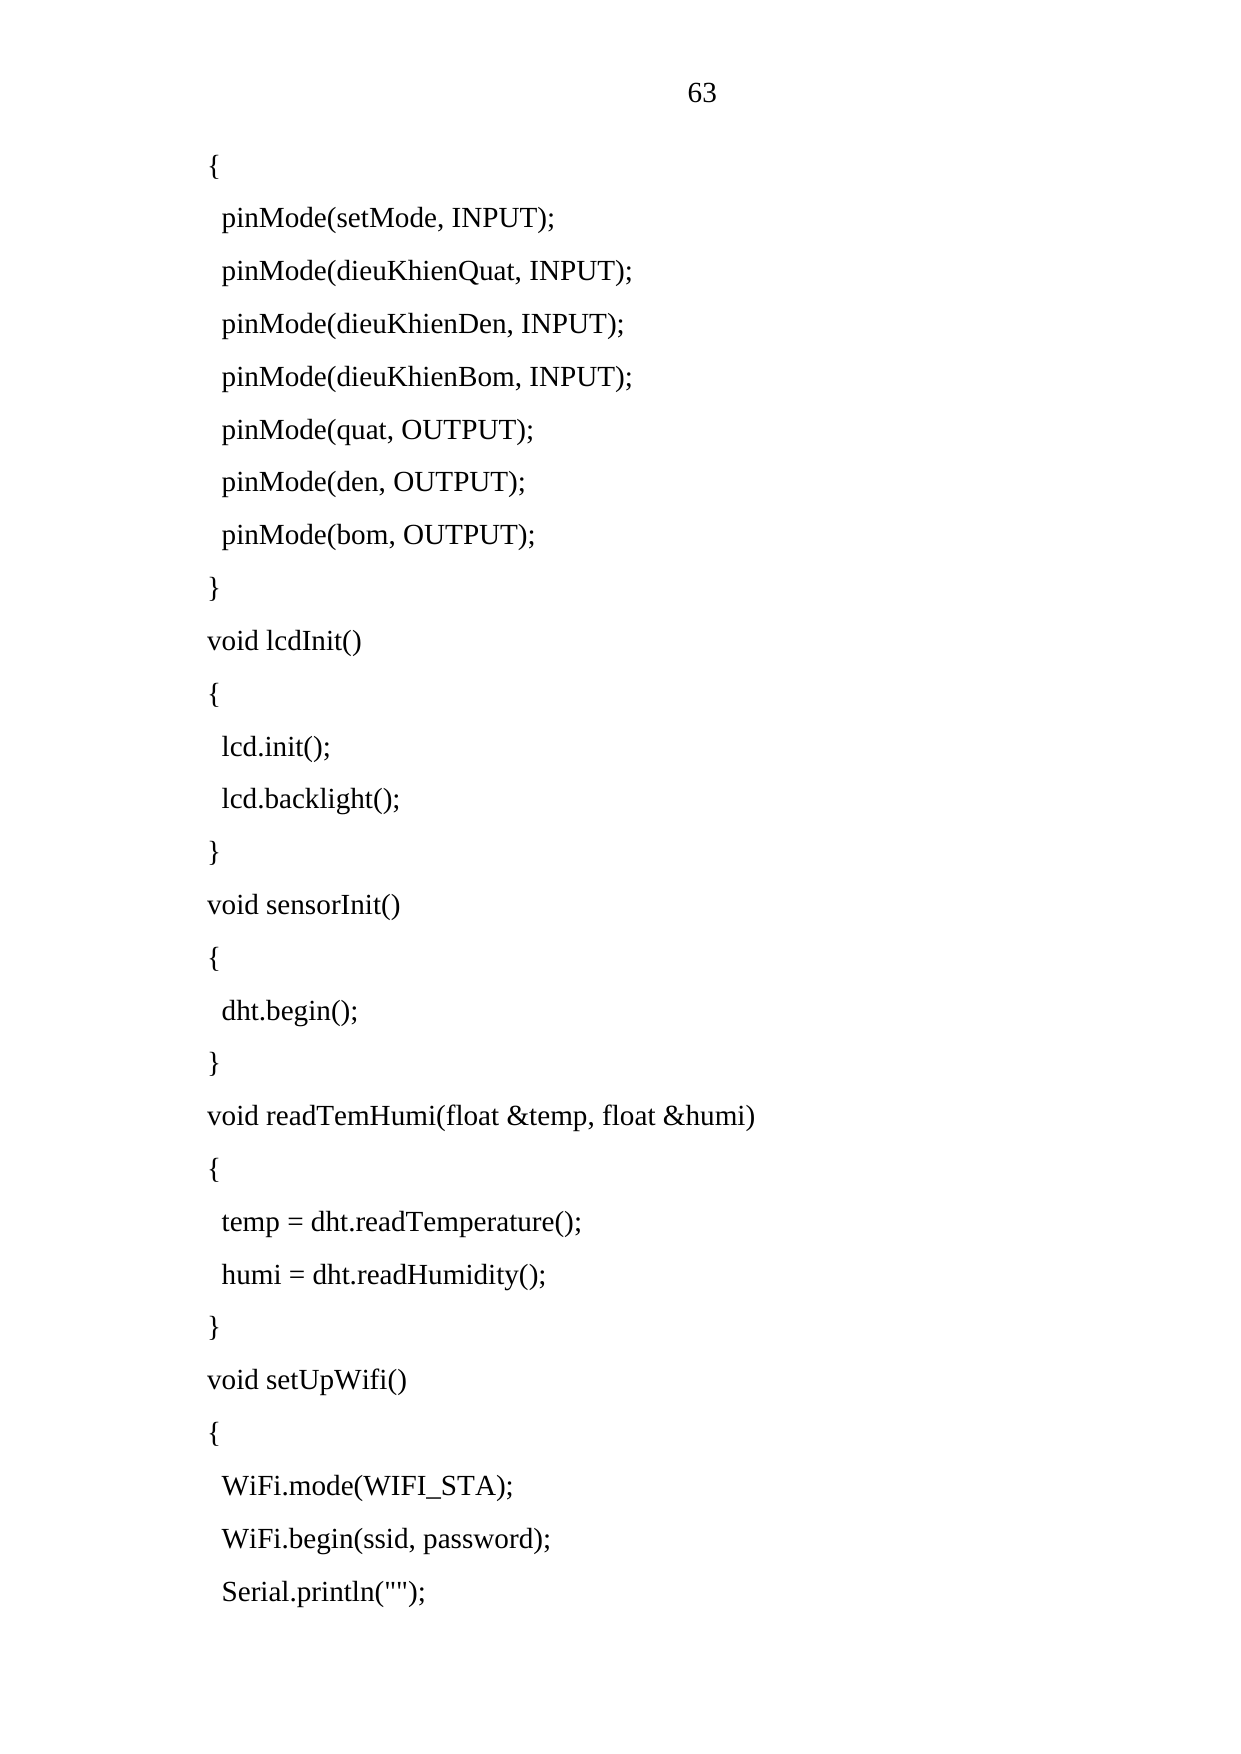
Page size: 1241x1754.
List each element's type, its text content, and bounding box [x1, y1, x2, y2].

text } [207, 1046, 1122, 1079]
text { [207, 1415, 1122, 1449]
text Serial.println(""); [207, 1574, 1122, 1607]
text { [207, 676, 1122, 709]
text pinMode(setMode, INPUT); [207, 201, 1122, 234]
text void sensorInit() [207, 887, 1122, 921]
text void setUpWifi() [207, 1362, 1122, 1396]
text pinMode(dieuKhienBom, INPUT); [207, 359, 1122, 392]
text } [207, 834, 1122, 868]
text lcd.init(); [207, 729, 1122, 762]
text pinMode(dieuKhienDen, INPUT); [207, 306, 1122, 340]
text WiFi.mode(WIFI_STA); [207, 1468, 1122, 1502]
text humi = dht.readHumidity(); [207, 1257, 1122, 1290]
text lcd.backlight(); [207, 781, 1122, 815]
text pinMode(quat, OUTPUT); [207, 412, 1122, 445]
text } [207, 570, 1122, 604]
text { [207, 940, 1122, 973]
text void readTemHumi(float &temp, float &humi) [207, 1098, 1122, 1132]
text { [207, 1151, 1122, 1185]
text dht.begin(); [207, 993, 1122, 1026]
text void lcdInit() [207, 623, 1122, 657]
text pinMode(bom, OUTPUT); [207, 517, 1122, 551]
text } [207, 1309, 1122, 1343]
text WiFi.begin(ssid, password); [207, 1521, 1122, 1554]
text pinMode(dieuKhienQuat, INPUT); [207, 253, 1122, 287]
text { [207, 148, 1122, 181]
text pinMode(den, OUTPUT); [207, 464, 1122, 498]
text temp = dht.readTemperature(); [207, 1204, 1122, 1237]
